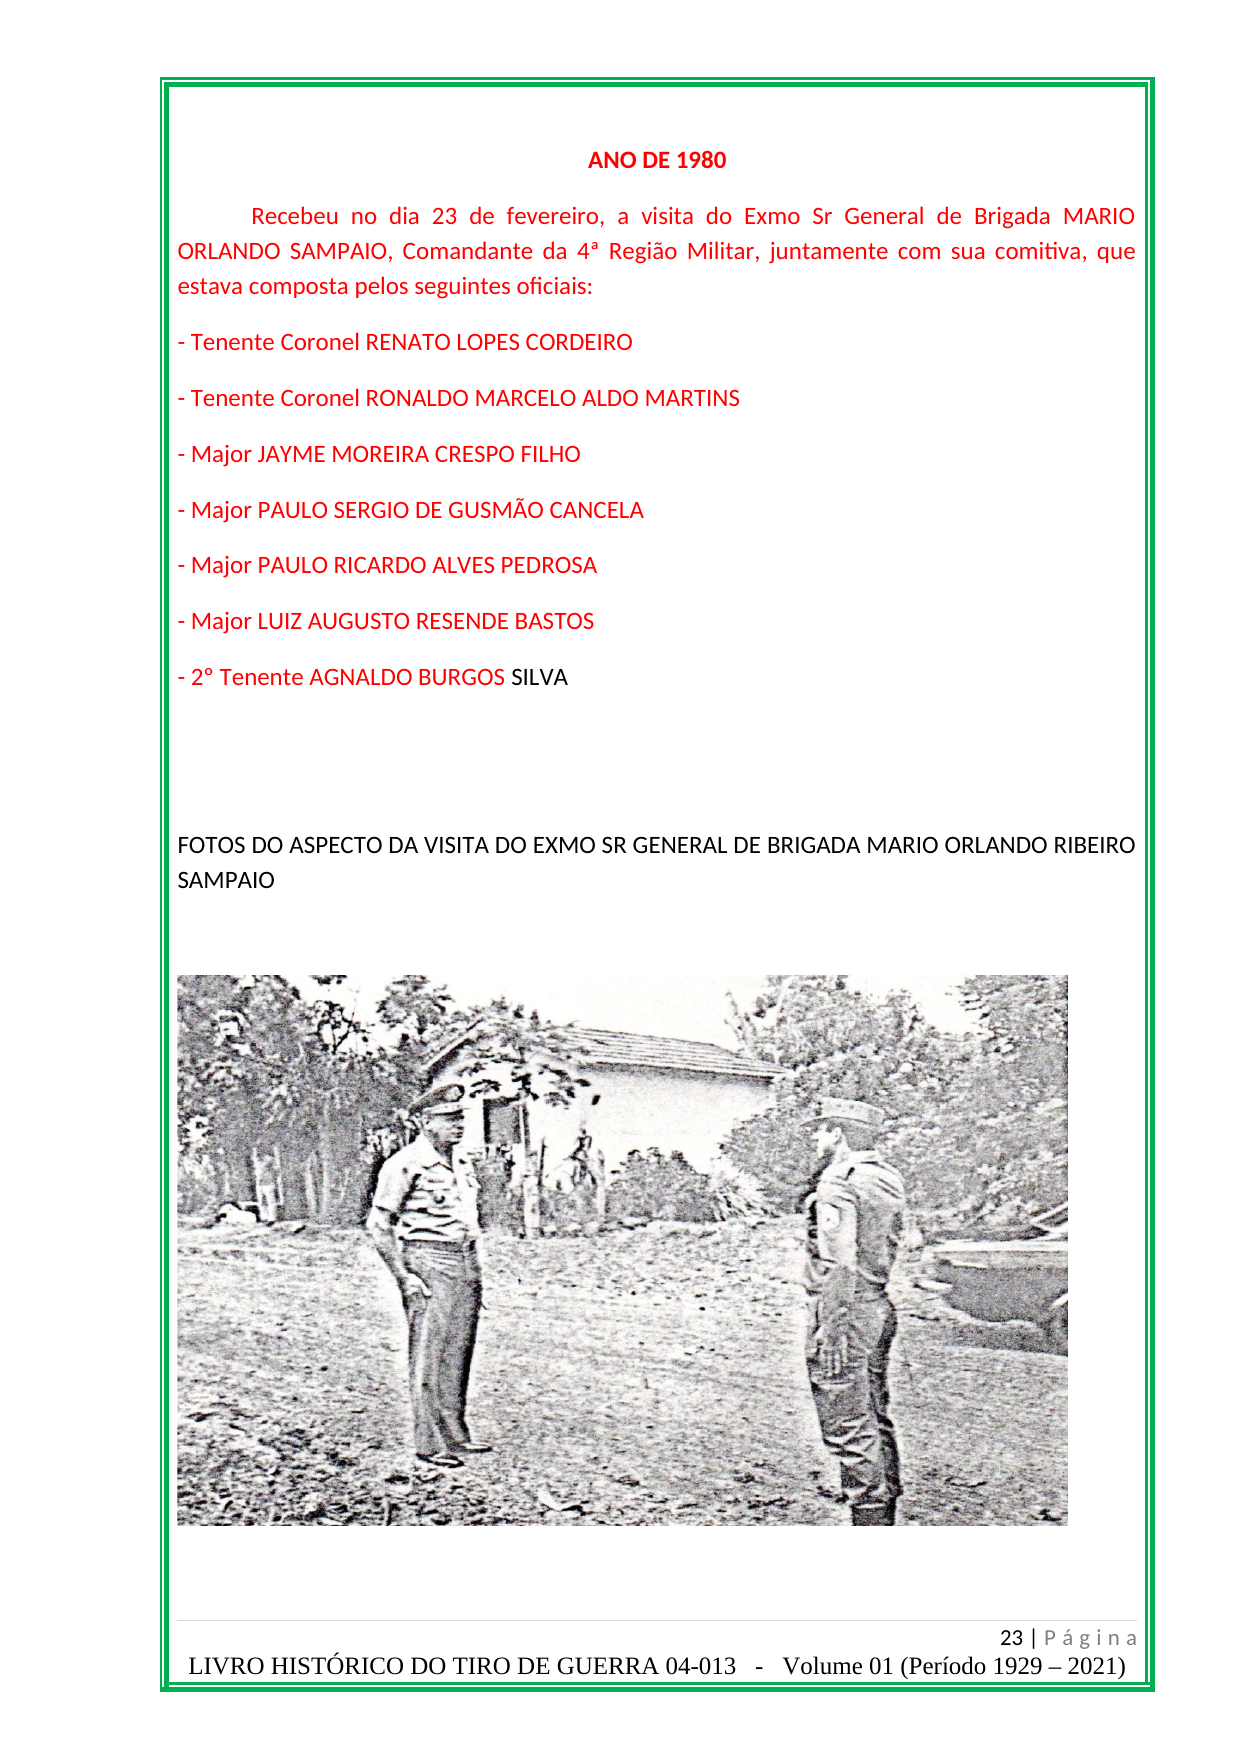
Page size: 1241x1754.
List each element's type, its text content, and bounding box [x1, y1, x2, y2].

text - Major PAULO RICARDO ALVES PEDROSA [177, 549, 1137, 580]
text - 2º Tenente AGNALDO BURGOS SILVA [177, 661, 1137, 692]
text - Major PAULO SERGIO DE GUSMÃO CANCELA [177, 494, 1137, 524]
text Recebeu no dia 23 de fevereiro, a visita do Exmo Sr General de Brigada MARIO ORLANDO SAMPAIO, Comandante da 4ª Região Militar, juntamente com sua comitiva, que estava composta pelos seguintes oficiais: [177, 200, 1137, 301]
text - Tenente Coronel RENATO LOPES CORDEIRO [177, 326, 1137, 357]
text - Major LUIZ AUGUSTO RESENDE BASTOS [177, 605, 1137, 636]
picture [177, 975, 1068, 1526]
text - Tenente Coronel RONALDO MARCELO ALDO MARTINS [177, 382, 1137, 413]
text FOTOS DO ASPECTO DA VISITA DO EXMO SR GENERAL DE BRIGADA MARIO ORLANDO RIBEIRO SAMPAIO [177, 829, 1137, 894]
text ANO DE 1980 [177, 144, 1137, 175]
text - Major JAYME MOREIRA CRESPO FILHO [177, 438, 1137, 468]
